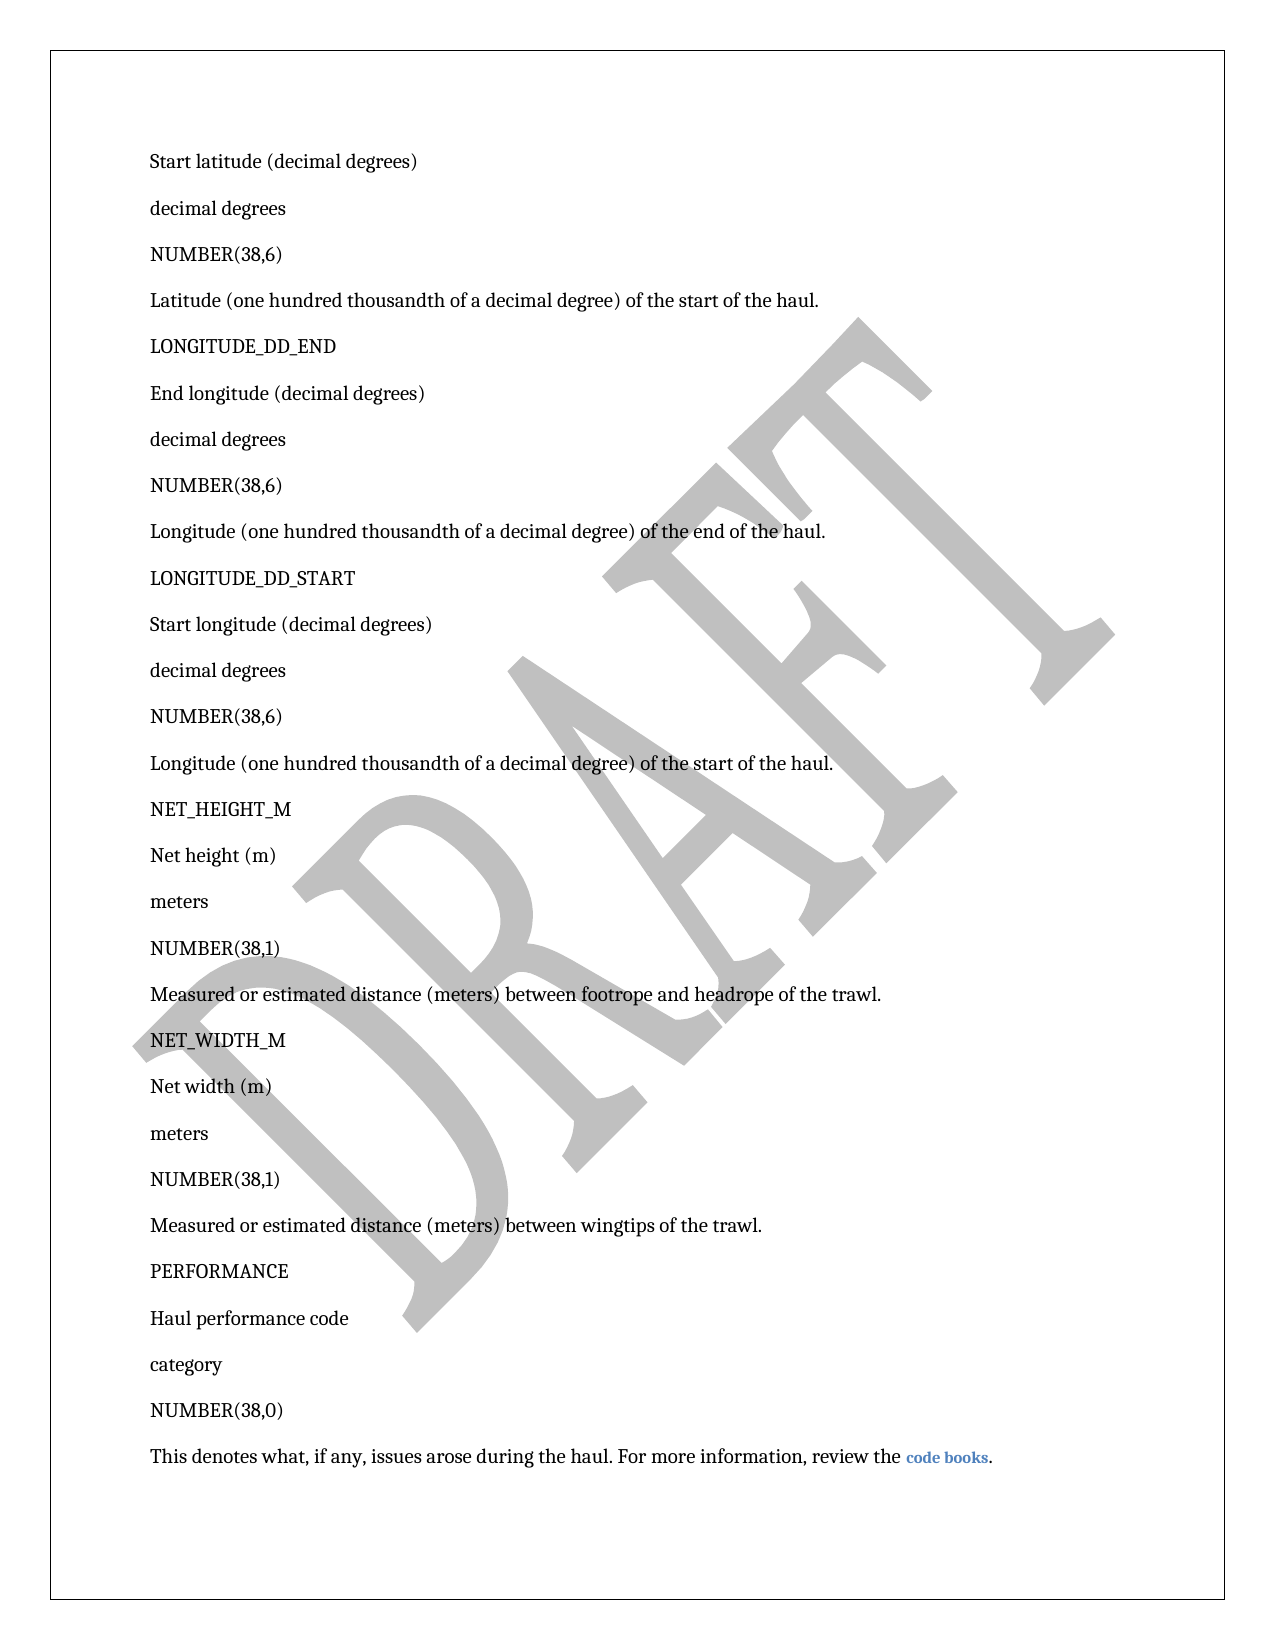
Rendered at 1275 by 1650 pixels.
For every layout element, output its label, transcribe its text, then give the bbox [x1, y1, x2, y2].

text decimal degrees [150, 427, 1125, 451]
text Longitude (one hundred thousandth of a decimal degree) of the end of the haul. [150, 520, 1125, 544]
text This denotes what, if any, issues arose during the haul. For more information, review the code books. [150, 1445, 1125, 1469]
text NUMBER(38,6) [150, 705, 1125, 729]
text meters [150, 1121, 1125, 1145]
text Net height (m) [150, 844, 1125, 868]
text Haul performance code [150, 1306, 1125, 1330]
text NUMBER(38,6) [150, 474, 1125, 498]
text Measured or estimated distance (meters) between footrope and headrope of the trawl. [150, 982, 1125, 1006]
text Latitude (one hundred thousandth of a decimal degree) of the start of the haul. [150, 289, 1125, 313]
text NUMBER(38,1) [150, 1167, 1125, 1191]
text Start longitude (decimal degrees) [150, 612, 1125, 636]
text meters [150, 890, 1125, 914]
text decimal degrees [150, 196, 1125, 220]
text NUMBER(38,6) [150, 242, 1125, 266]
text LONGITUDE_DD_START [150, 566, 1125, 590]
text NET_HEIGHT_M [150, 797, 1125, 821]
text Measured or estimated distance (meters) between wingtips of the trawl. [150, 1214, 1125, 1238]
text Net width (m) [150, 1075, 1125, 1099]
text Longitude (one hundred thousandth of a decimal degree) of the start of the haul. [150, 751, 1125, 775]
text NET_WIDTH_M [150, 1029, 1125, 1053]
text Start latitude (decimal degrees) [150, 150, 1125, 174]
text End longitude (decimal degrees) [150, 381, 1125, 405]
text decimal degrees [150, 659, 1125, 683]
text NUMBER(38,1) [150, 936, 1125, 960]
text LONGITUDE_DD_END [150, 335, 1125, 359]
text NUMBER(38,0) [150, 1399, 1125, 1423]
text category [150, 1352, 1125, 1376]
text PERFORMANCE [150, 1260, 1125, 1284]
